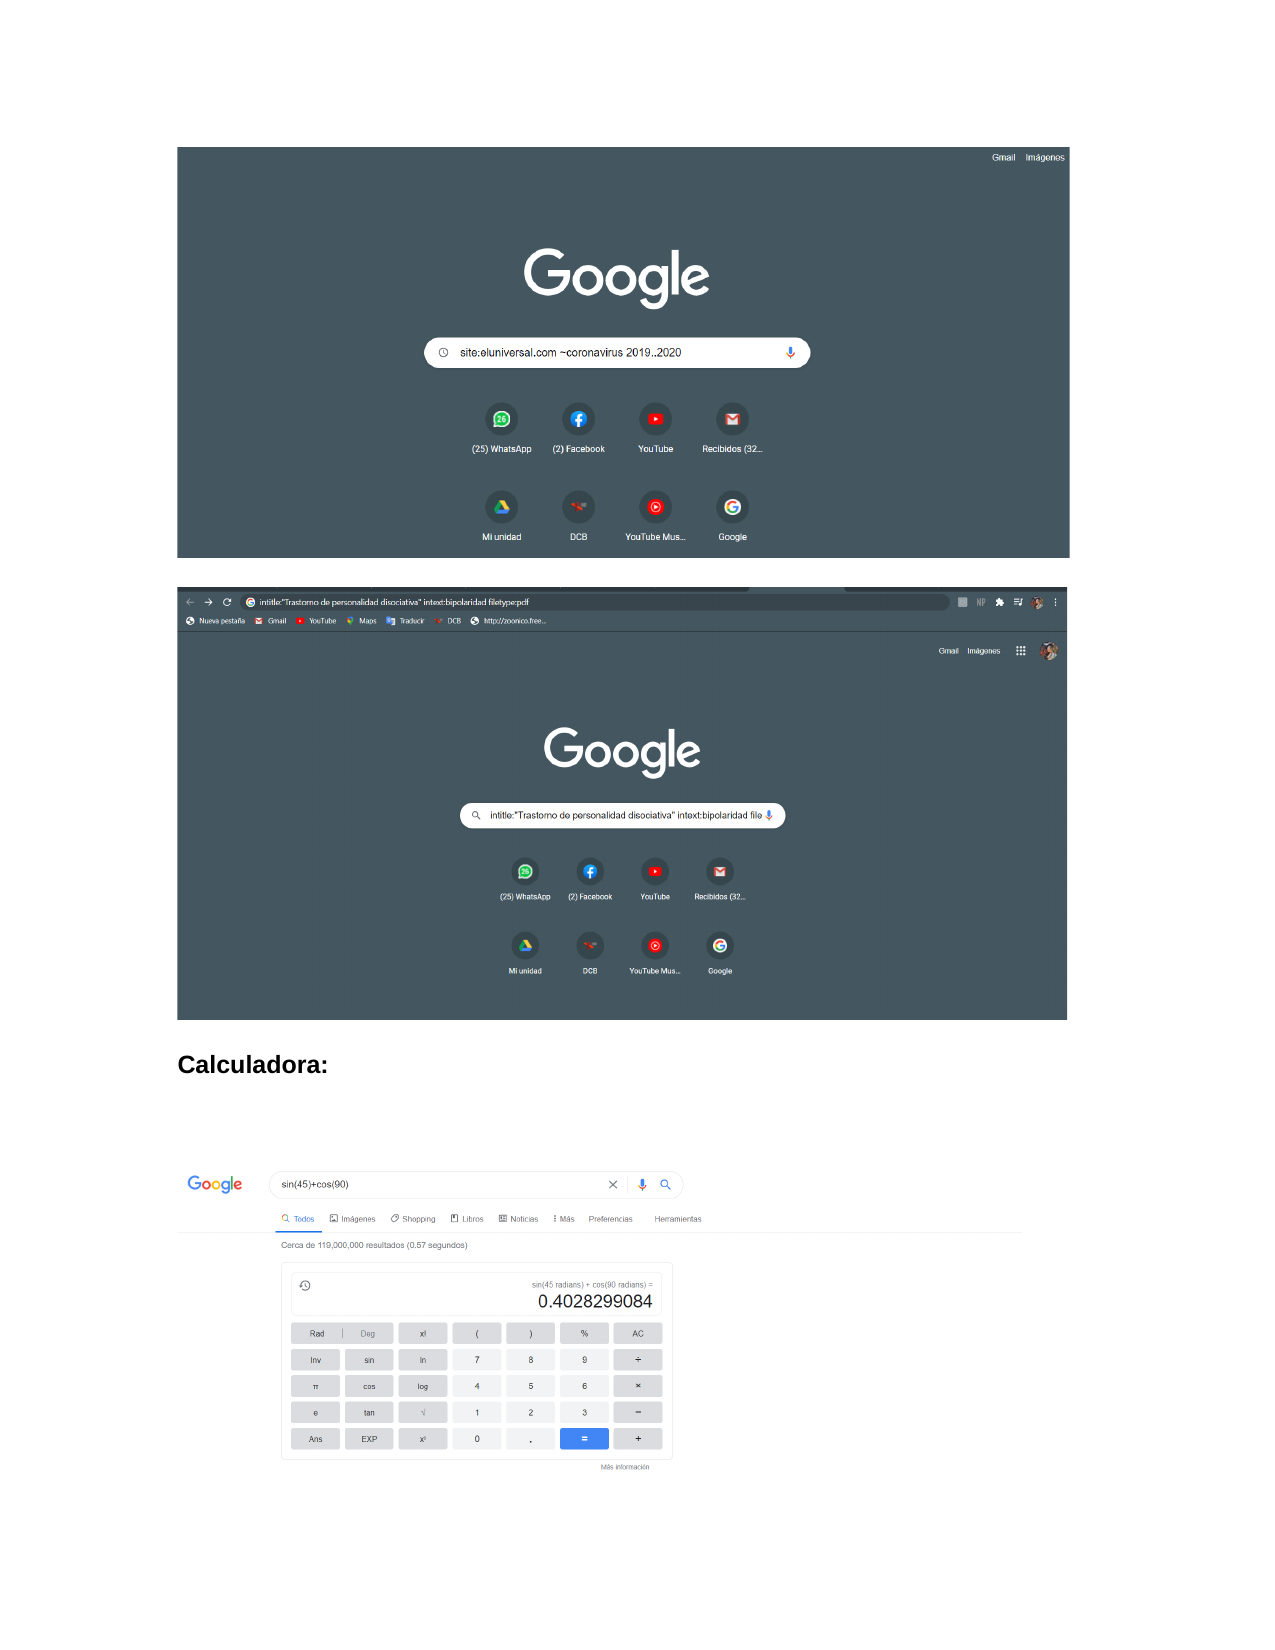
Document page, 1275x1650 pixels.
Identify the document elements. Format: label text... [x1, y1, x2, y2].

picture [177, 147, 1070, 558]
picture [177, 1169, 1023, 1476]
text Calculadora: [177, 1050, 1098, 1079]
picture [177, 587, 1068, 1020]
